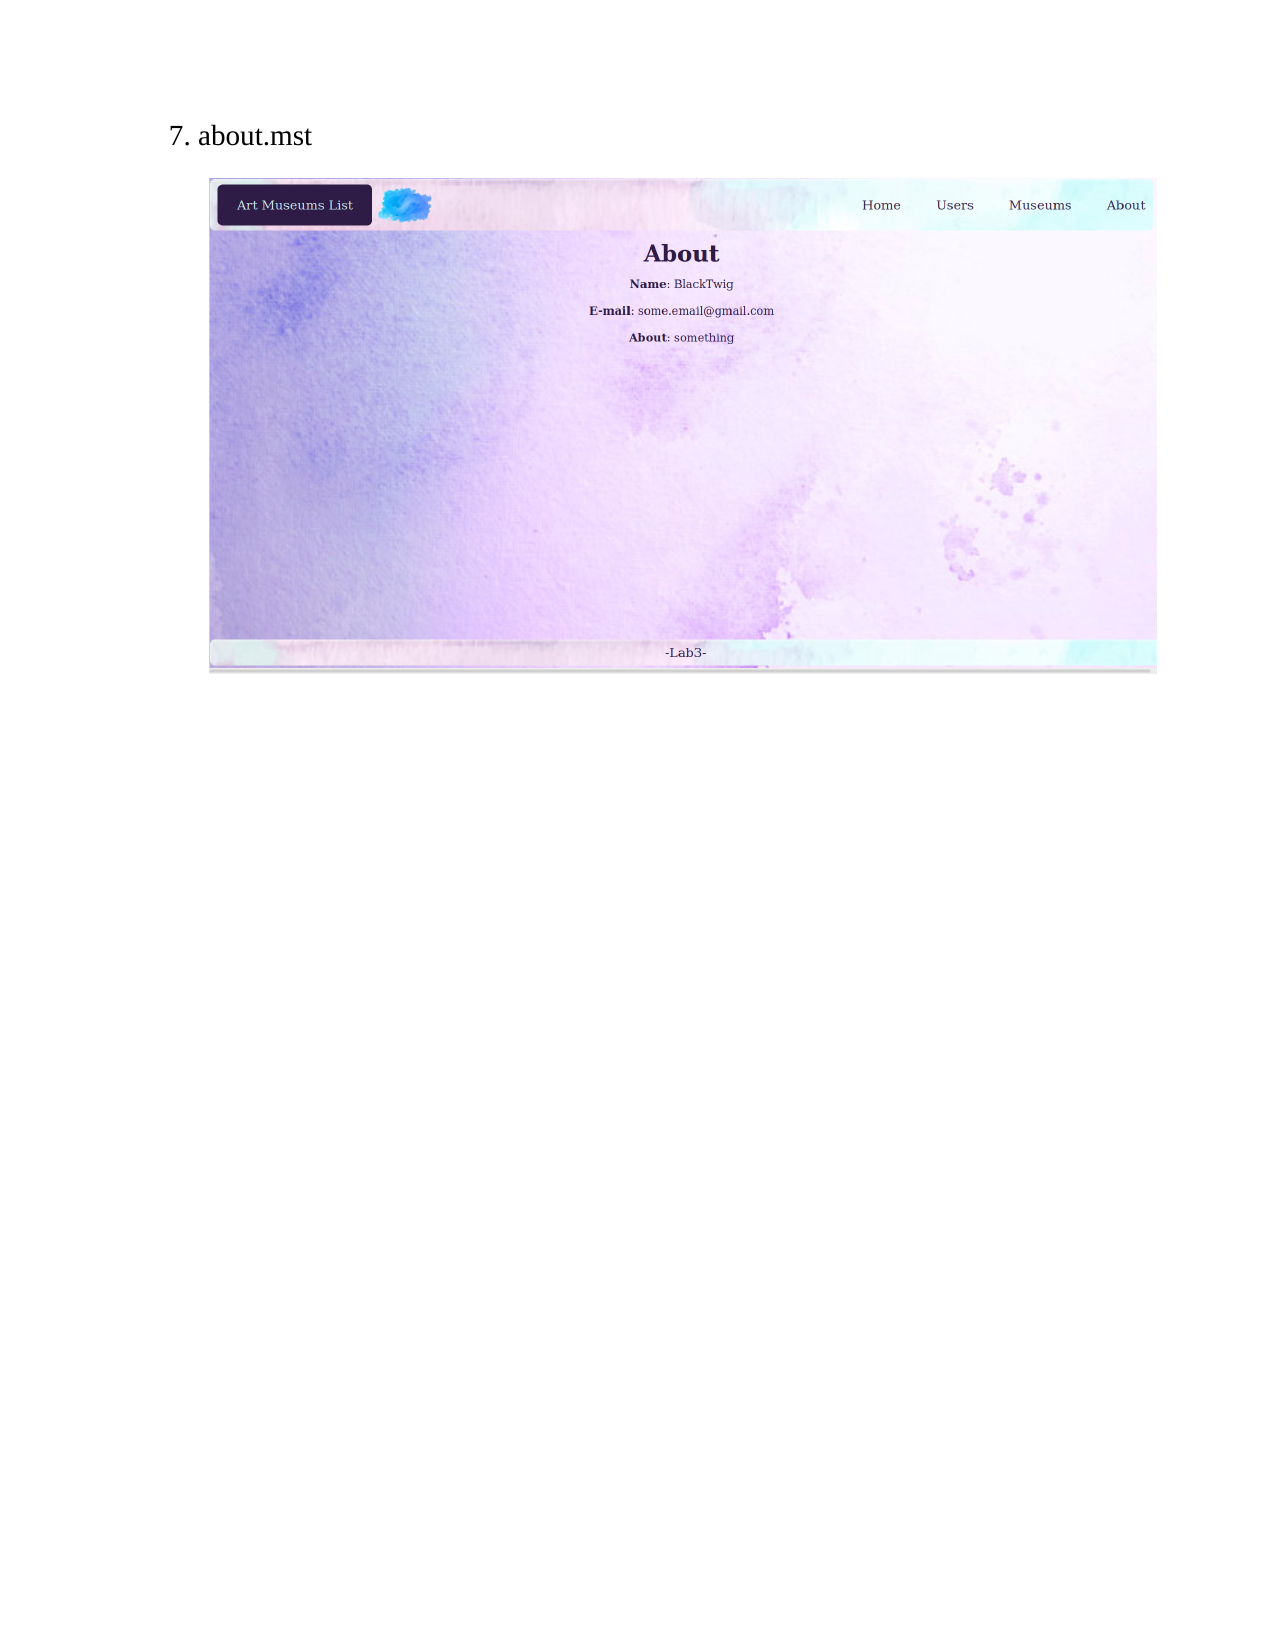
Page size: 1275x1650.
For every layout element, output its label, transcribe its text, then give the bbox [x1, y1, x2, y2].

picture [209, 178, 1157, 674]
text 7. about.mst [169, 118, 1157, 152]
